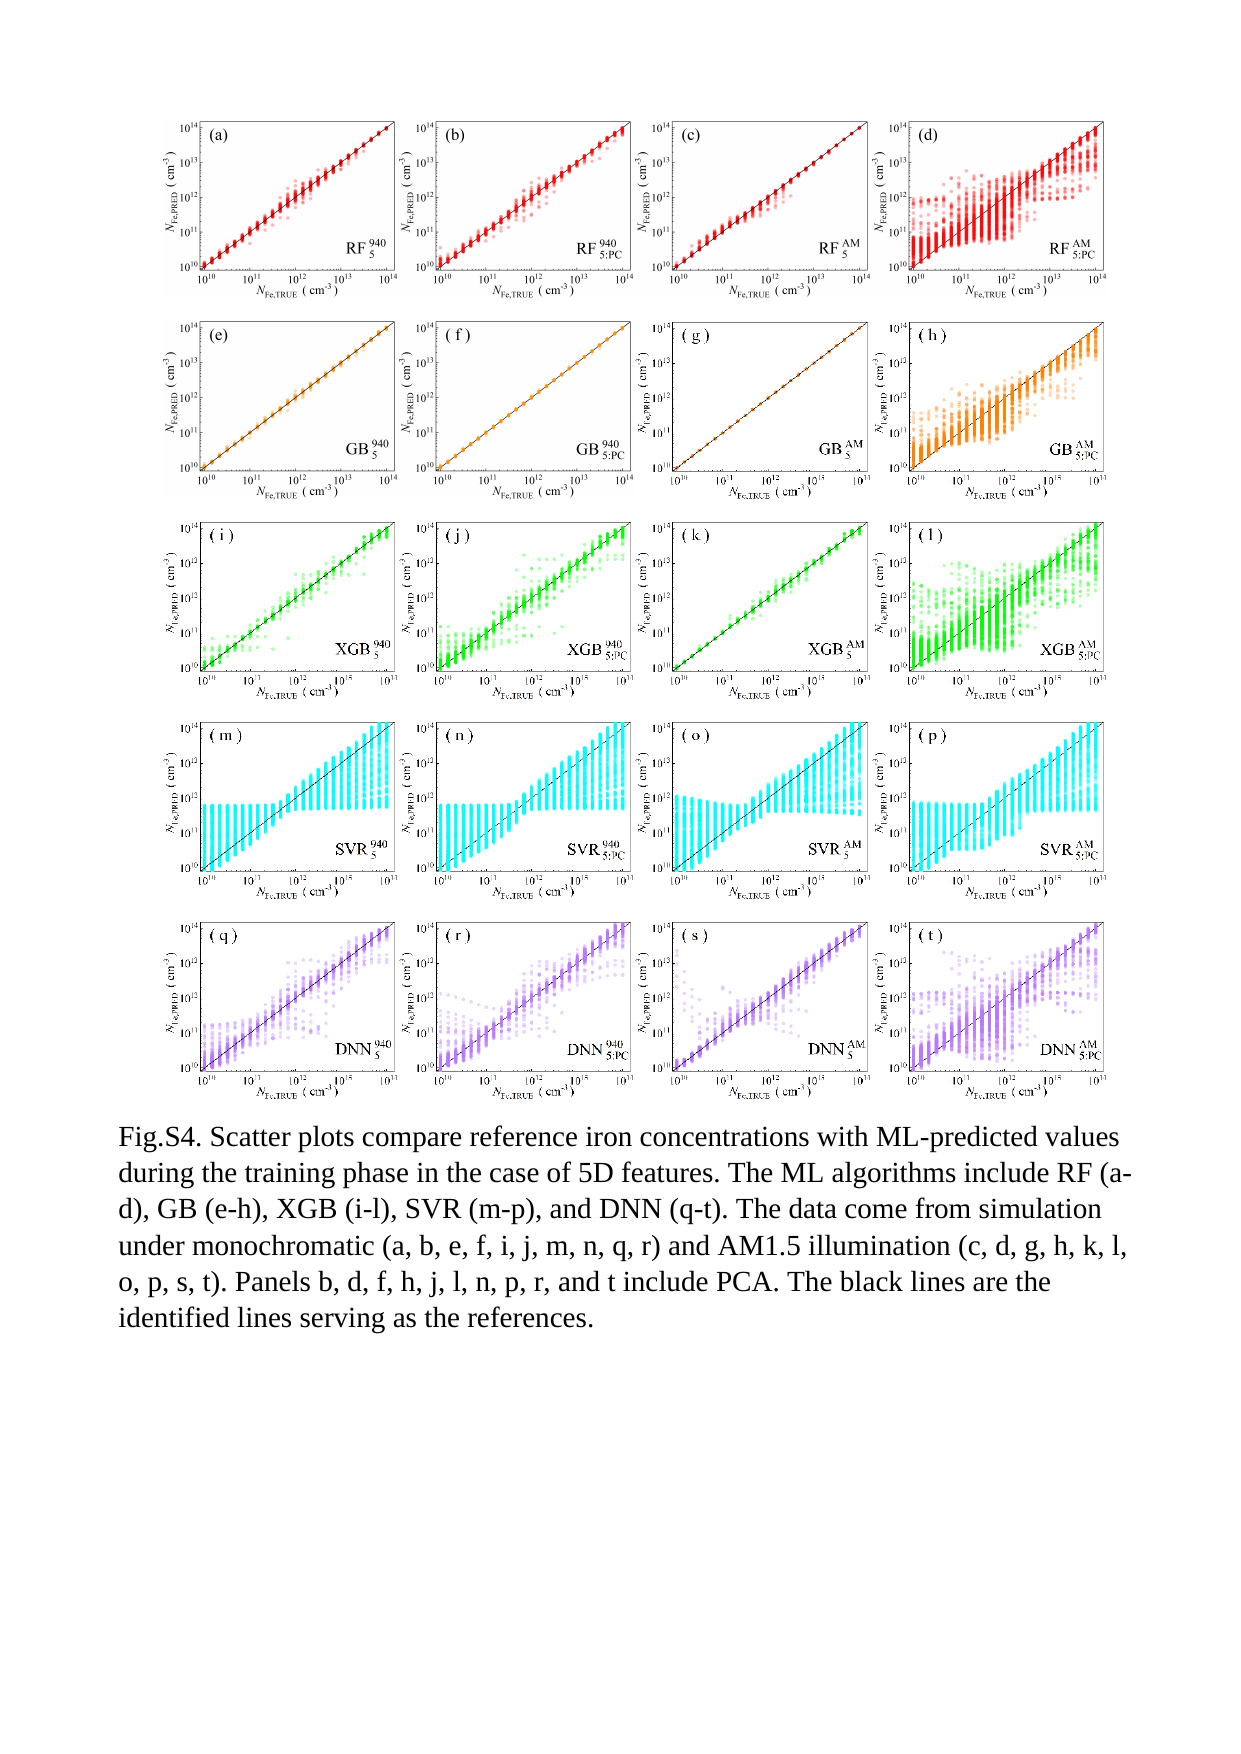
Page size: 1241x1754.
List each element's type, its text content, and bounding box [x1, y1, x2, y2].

text Fig.S4. Scatter plots compare reference iron concentrations with ML-predicted values during the training phase in the case of 5D features. The ML algorithms include RF (a-d), GB (e-h), XGB (i-l), SVR (m-p), and DNN (q-t). The data come from simulation under monochromatic (a, b, e, f, i, j, m, n, q, r) and AM1.5 illumination (c, d, g, h, k, l, o, p, s, t). Panels b, d, f, h, j, l, n, p, r, and t include PCA. The black lines are the identified lines serving as the references. [118, 1119, 1152, 1333]
picture [162, 718, 1108, 900]
picture [162, 518, 1108, 700]
picture [162, 918, 1108, 1100]
picture [162, 318, 1108, 500]
picture [162, 118, 1108, 299]
